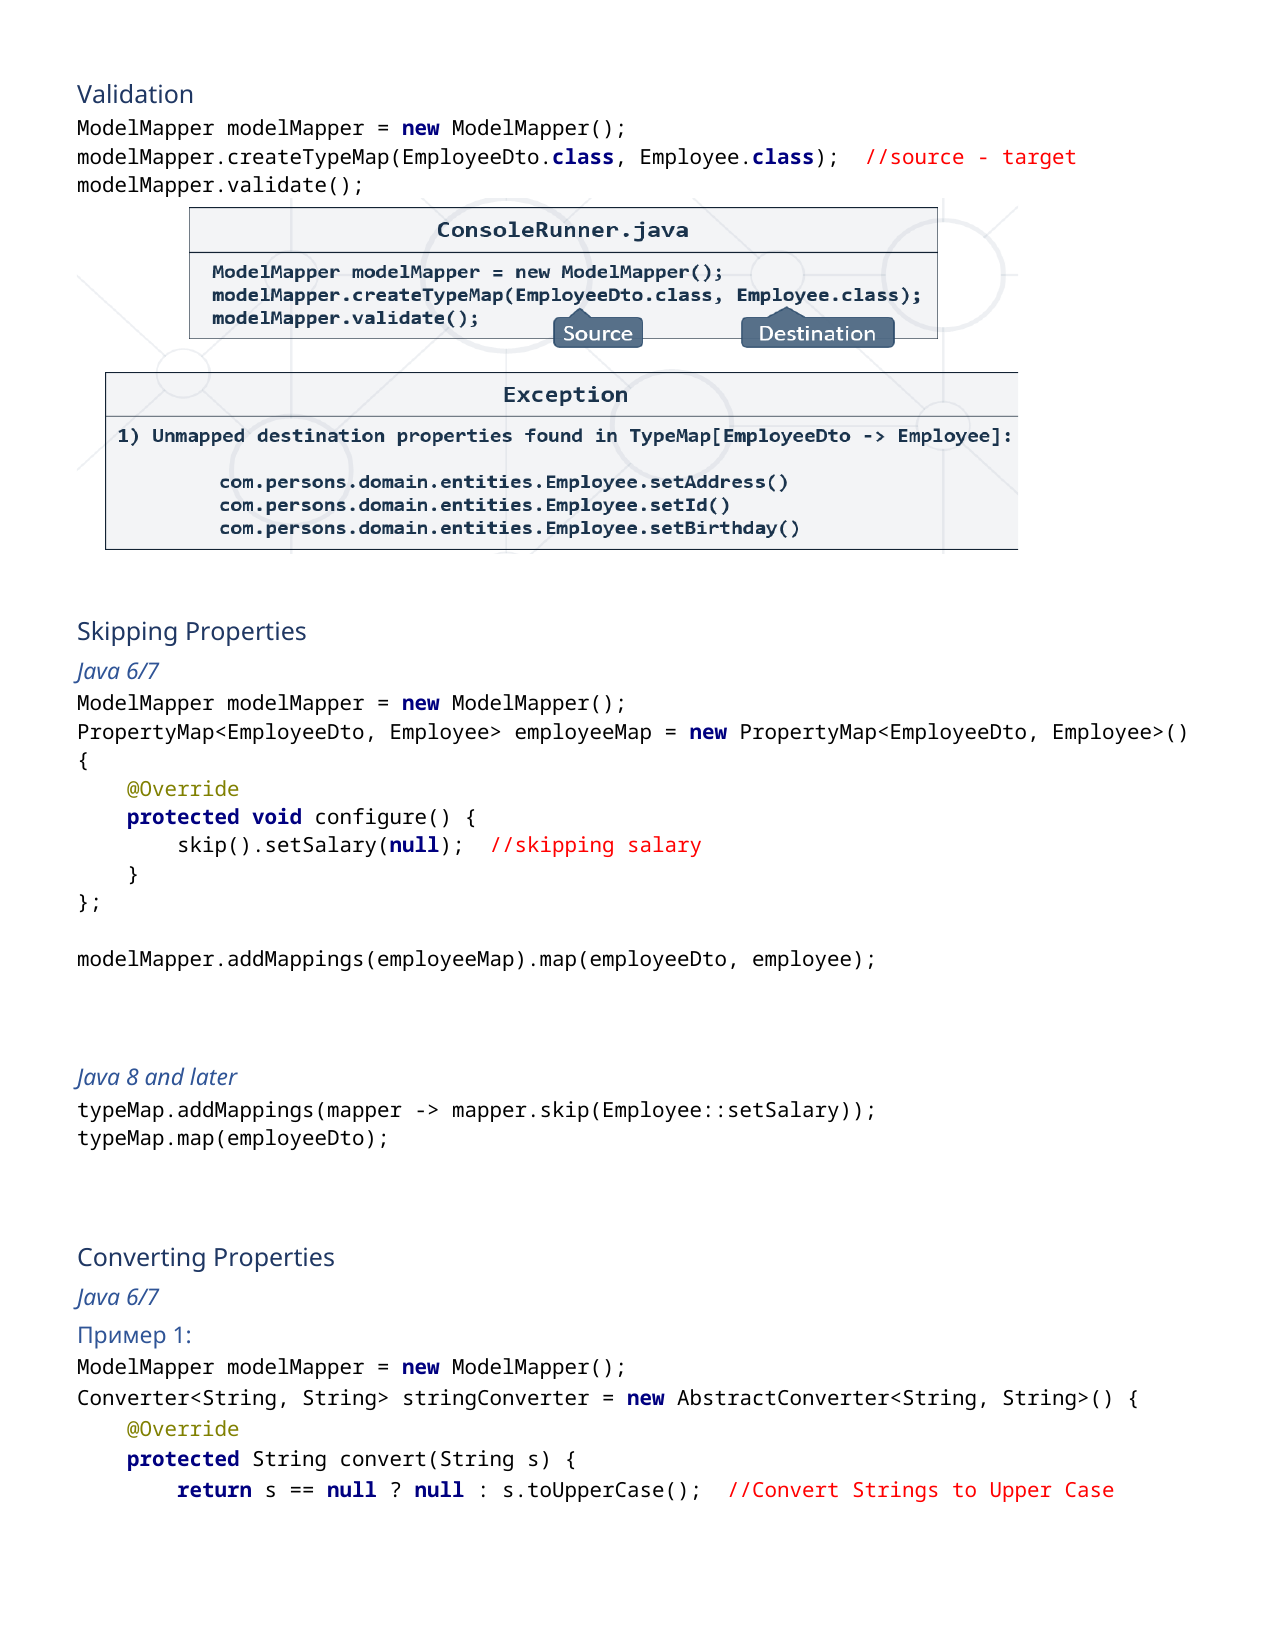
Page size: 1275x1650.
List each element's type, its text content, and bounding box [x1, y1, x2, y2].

text ModelMapper modelMapper = new ModelMapper(); modelMapper.createTypeMap(EmployeeDto.class, Employee.class); //source - target modelMapper.validate(); [77, 113, 1198, 199]
subtitle Пример 1: [77, 1319, 1198, 1350]
subtitle Java 6/7 [77, 1281, 1198, 1312]
text typeMap.addMappings(mapper -> mapper.skip(Employee::setSalary)); typeMap.map(employeeDto); [77, 1095, 1198, 1152]
subtitle Converting Properties [77, 1240, 1198, 1274]
subtitle Validation [77, 77, 1198, 111]
text ModelMapper modelMapper = new ModelMapper(); PropertyMap<EmployeeDto, Employee> employeeMap = new PropertyMap<EmployeeDto, Employee>() { @Override protected void configure() { skip().setSalary(null); //skipping salary } }; modelMapper.addMappings(employeeMap).map(employeeDto, employee); [77, 688, 1198, 973]
subtitle Skipping Properties [77, 614, 1198, 648]
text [77, 1352, 1198, 1503]
subtitle Java 6/7 [77, 655, 1198, 686]
picture [76, 198, 1019, 554]
subtitle Java 8 and later [77, 1061, 1198, 1092]
